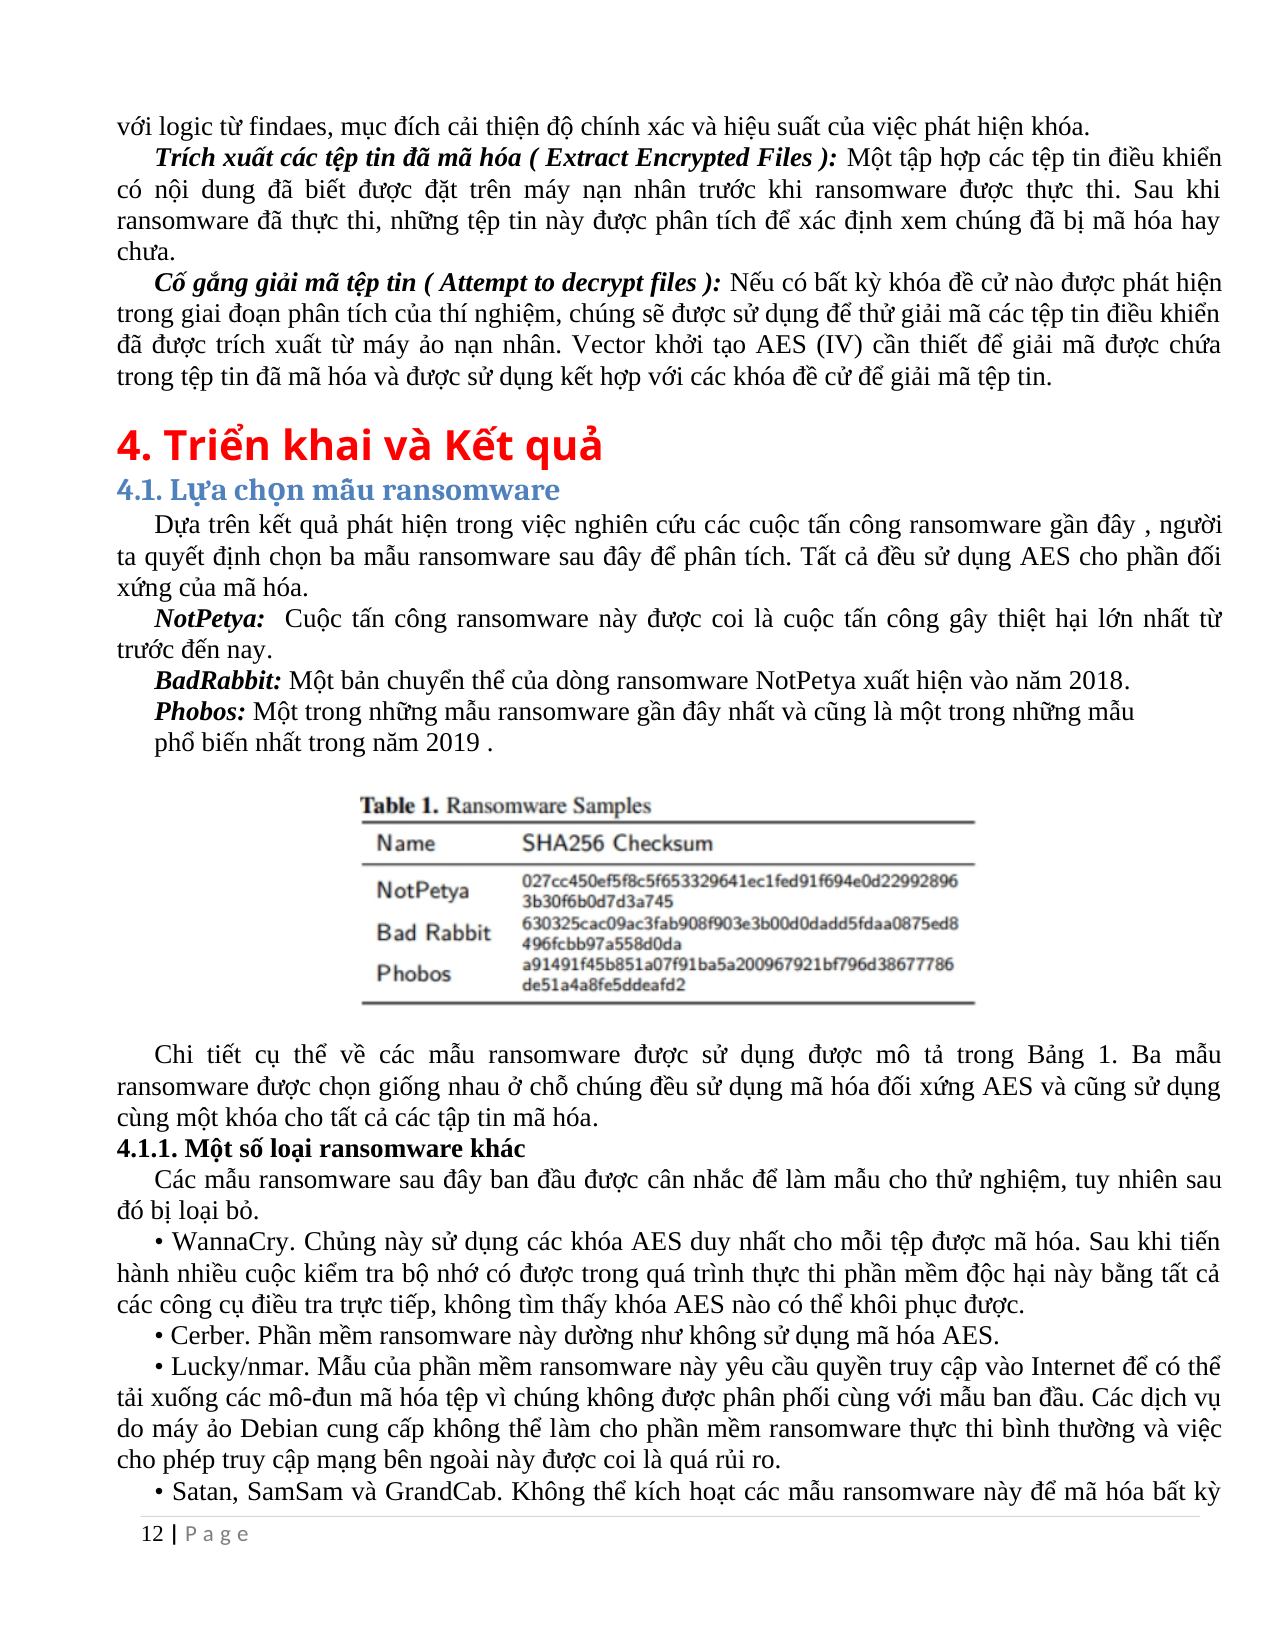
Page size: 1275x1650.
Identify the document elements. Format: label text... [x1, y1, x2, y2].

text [117, 1475, 1223, 1506]
picture [359, 788, 980, 1008]
text phổ biến nhất trong năm 2019 . [117, 726, 1223, 758]
subtitle 4.1. Lựa chọn mẫu ransomware [117, 472, 1223, 508]
text Dựa trên kết quả phát hiện trong việc nghiên cứu các cuộc tấn công ransomware gần đây , người ta quyết định chọn ba mẫu ransomware sau đây để phân tích. Tất cả đều sử dụng AES cho phần đối xứng của mã hóa. [117, 508, 1223, 602]
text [117, 110, 1223, 142]
text NotPetya: Cuộc tấn công ransomware này được coi là cuộc tấn công gây thiệt hại lớn nhất từ trước đến nay. [117, 602, 1223, 664]
text Các mẫu ransomware sau đây ban đầu được cân nhắc để làm mẫu cho thử nghiệm, tuy nhiên sau đó bị loại bỏ. [117, 1163, 1223, 1226]
text • WannaCry. Chủng này sử dụng các khóa AES duy nhất cho mỗi tệp được mã hóa. Sau khi tiến hành nhiều cuộc kiểm tra bộ nhớ có được trong quá trình thực thi phần mềm độc hại này bằng tất cả các công cụ điều tra trực tiếp, không tìm thấy khóa AES nào có thể khôi phục được. [117, 1226, 1223, 1319]
subtitle 4. Triển khai và Kết quả [117, 416, 1223, 472]
subtitle 4.1.1. Một số loại ransomware khác [117, 1132, 1223, 1163]
text • Cerber. Phần mềm ransomware này dường như không sử dụng mã hóa AES. [117, 1319, 1223, 1350]
text BadRabbit: Một bản chuyển thể của dòng ransomware NotPetya xuất hiện vào năm 2018. [117, 664, 1223, 695]
text Chi tiết cụ thể về các mẫu ransomware được sử dụng được mô tả trong Bảng 1. Ba mẫu ransomware được chọn giống nhau ở chỗ chúng đều sử dụng mã hóa đối xứng AES và cũng sử dụng cùng một khóa cho tất cả các tập tin mã hóa. [117, 1039, 1223, 1132]
text Trích xuất các tệp tin đã mã hóa ( Extract Encrypted Files ): Một tập hợp các tệp tin điều khiển có nội dung đã biết được đặt trên máy nạn nhân trước khi ransomware được thực thi. Sau khi ransomware đã thực thi, những tệp tin này được phân tích để xác định xem chúng đã bị mã hóa hay chưa. [117, 142, 1223, 266]
text • Lucky/nmar. Mẫu của phần mềm ransomware này yêu cầu quyền truy cập vào Internet để có thể tải xuống các mô-đun mã hóa tệp vì chúng không được phân phối cùng với mẫu ban đầu. Các dịch vụ do máy ảo Debian cung cấp không thể làm cho phần mềm ransomware thực thi bình thường và việc cho phép truy cập mạng bên ngoài này được coi là quá rủi ro. [117, 1350, 1223, 1475]
text Cố gắng giải mã tệp tin ( Attempt to decrypt files ): Nếu có bất kỳ khóa đề cử nào được phát hiện trong giai đoạn phân tích của thí nghiệm, chúng sẽ được sử dụng để thử giải mã các tệp tin điều khiển đã được trích xuất từ máy ảo nạn nhân. Vector khởi tạo AES (IV) cần thiết để giải mã được chứa trong tệp tin đã mã hóa và được sử dụng kết hợp với các khóa đề cử để giải mã tệp tin. [117, 266, 1223, 391]
text Phobos: Một trong những mẫu ransomware gần đây nhất và cũng là một trong những mẫu [117, 695, 1223, 726]
